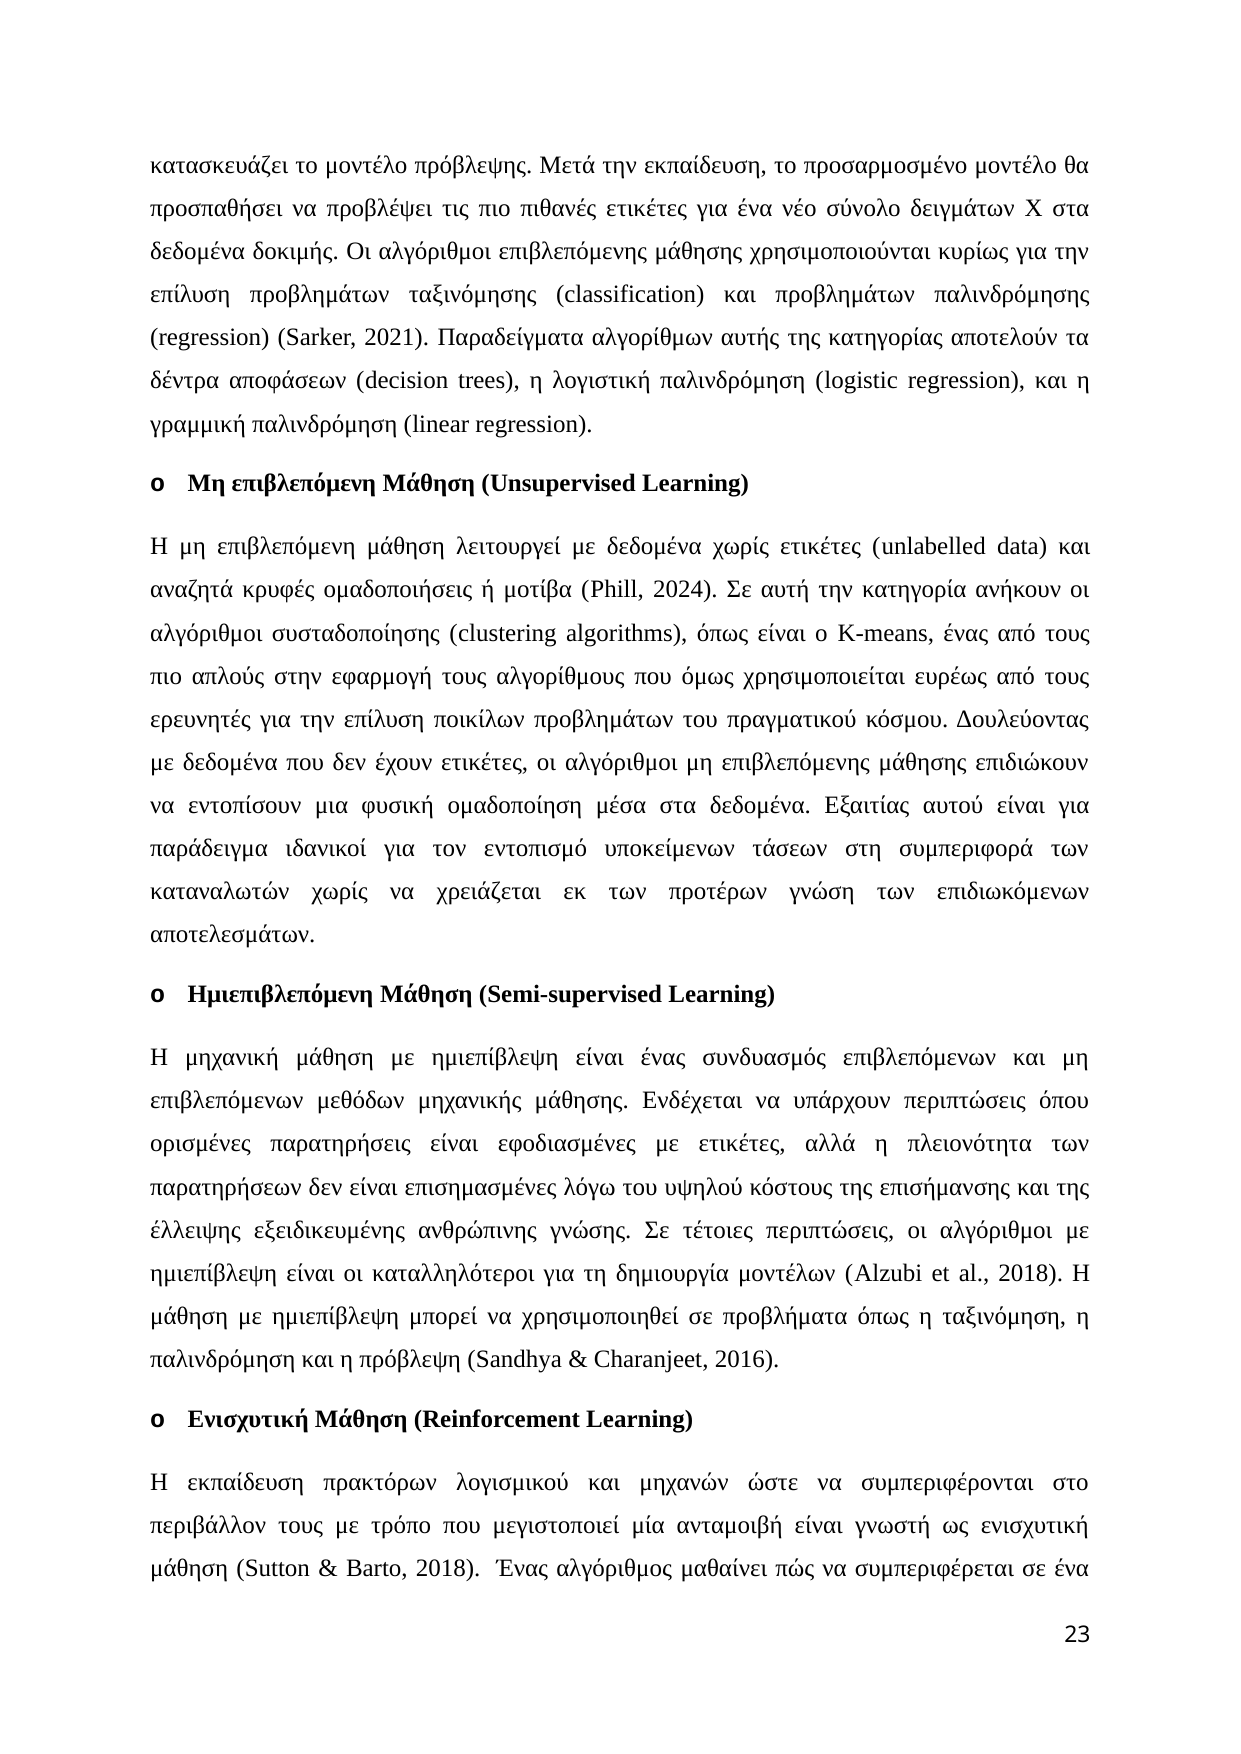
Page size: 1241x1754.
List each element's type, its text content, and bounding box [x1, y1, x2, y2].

list Μη επιβλεπόμενη Μάθηση (Unsupervised Learning) [150, 468, 1090, 499]
list Ημιεπιβλεπόμενη Μάθηση (Semi-supervised Learning) [150, 979, 1090, 1010]
text Η μηχανική μάθηση με ημιεπίβλεψη είναι ένας συνδυασμός επιβλεπόμενων και μη επιβλεπόμενων μεθόδων μηχανικής μάθησης. Ενδέχεται να υπάρχουν περιπτώσεις όπου ορισμένες παρατηρήσεις είναι εφοδιασμένες με ετικέτες, αλλά η πλειονότητα των παρατηρήσεων δεν είναι επισημασμένες λόγω του υψηλού κόστους της επισήμανσης και της έλλειψης εξειδικευμένης ανθρώπινης γνώσης. Σε τέτοιες περιπτώσεις, οι αλγόριθμοι με ημιεπίβλεψη είναι οι καταλληλότεροι για τη δημιουργία μοντέλων (Alzubi et al., 2018). Η μάθηση με ημιεπίβλεψη μπορεί να χρησιμοποιηθεί σε προβλήματα όπως η ταξινόμηση, η παλινδρόμηση και η πρόβλεψη (Sandhya & Charanjeet, 2016). [150, 1042, 1090, 1373]
text Η μη επιβλεπόμενη μάθηση λειτουργεί με δεδομένα χωρίς ετικέτες (unlabelled data) και αναζητά κρυφές ομαδοποιήσεις ή μοτίβα (Phill, 2024). Σε αυτή την κατηγορία ανήκουν οι αλγόριθμοι συσταδοποίησης (clustering algorithms), όπως είναι ο K-means, ένας από τους πιο απλούς στην εφαρμογή τους αλγορίθμους που όμως χρησιμοποιείται ευρέως από τους ερευνητές για την επίλυση ποικίλων προβλημάτων του πραγματικού κόσμου. Δουλεύοντας με δεδομένα που δεν έχουν ετικέτες, οι αλγόριθμοι μη επιβλεπόμενης μάθησης επιδιώκουν να εντοπίσουν μια φυσική ομαδοποίηση μέσα στα δεδομένα. Εξαιτίας αυτού είναι για παράδειγμα ιδανικοί για τον εντοπισμό υποκείμενων τάσεων στη συμπεριφορά των καταναλωτών χωρίς να χρειάζεται εκ των προτέρων γνώση των επιδιωκόμενων αποτελεσμάτων. [150, 531, 1090, 948]
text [150, 1467, 1090, 1582]
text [150, 150, 1090, 437]
list Ενισχυτική Μάθηση (Reinforcement Learning) [150, 1404, 1090, 1435]
